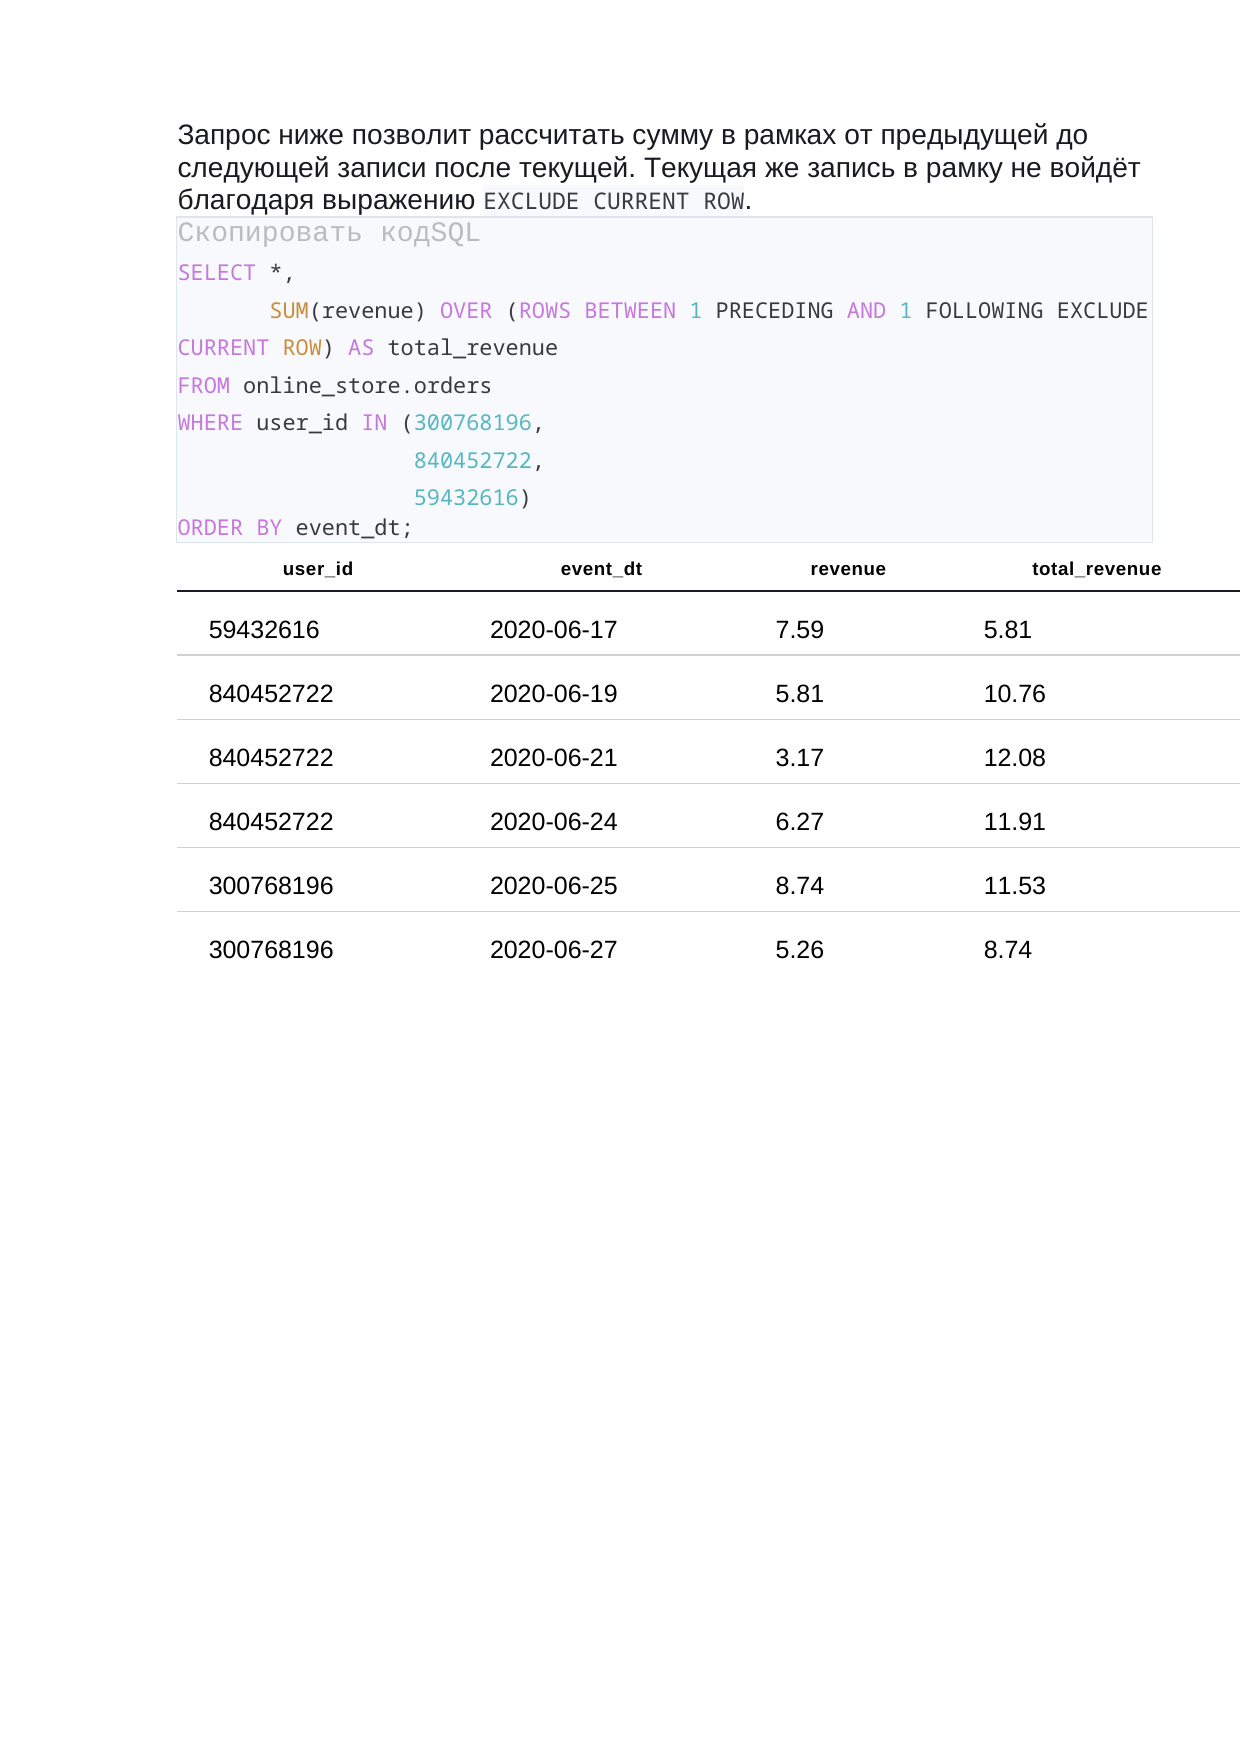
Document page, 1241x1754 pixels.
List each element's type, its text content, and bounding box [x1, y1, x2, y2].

text SUM(revenue) OVER (ROWS BETWEEN 1 PRECEDING AND 1 FOLLOWING EXCLUDE CURRENT ROW) AS total_revenue [177, 287, 1152, 362]
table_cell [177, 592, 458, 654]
text Запрос ниже позволит рассчитать сумму в рамках от предыдущей до следующей записи после текущей. Текущая же запись в рамку не войдёт благодаря выражению EXCLUDE CURRENT ROW. [177, 118, 1152, 216]
text FROM online_store.orders [177, 362, 1152, 399]
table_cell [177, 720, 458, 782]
text ORDER BY event_dt; [177, 511, 1152, 542]
text WHERE user_id IN (300768196, [177, 399, 1152, 437]
text Скопировать кодSQL [177, 218, 1152, 249]
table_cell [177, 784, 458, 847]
text 59432616) [177, 474, 1152, 511]
text 840452722, [177, 437, 1152, 474]
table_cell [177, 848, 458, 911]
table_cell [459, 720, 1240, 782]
text SELECT *, [177, 249, 1152, 287]
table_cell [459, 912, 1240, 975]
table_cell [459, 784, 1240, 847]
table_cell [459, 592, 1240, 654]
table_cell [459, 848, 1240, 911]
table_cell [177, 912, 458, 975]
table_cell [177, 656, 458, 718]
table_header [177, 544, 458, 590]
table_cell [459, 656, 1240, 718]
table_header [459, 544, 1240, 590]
